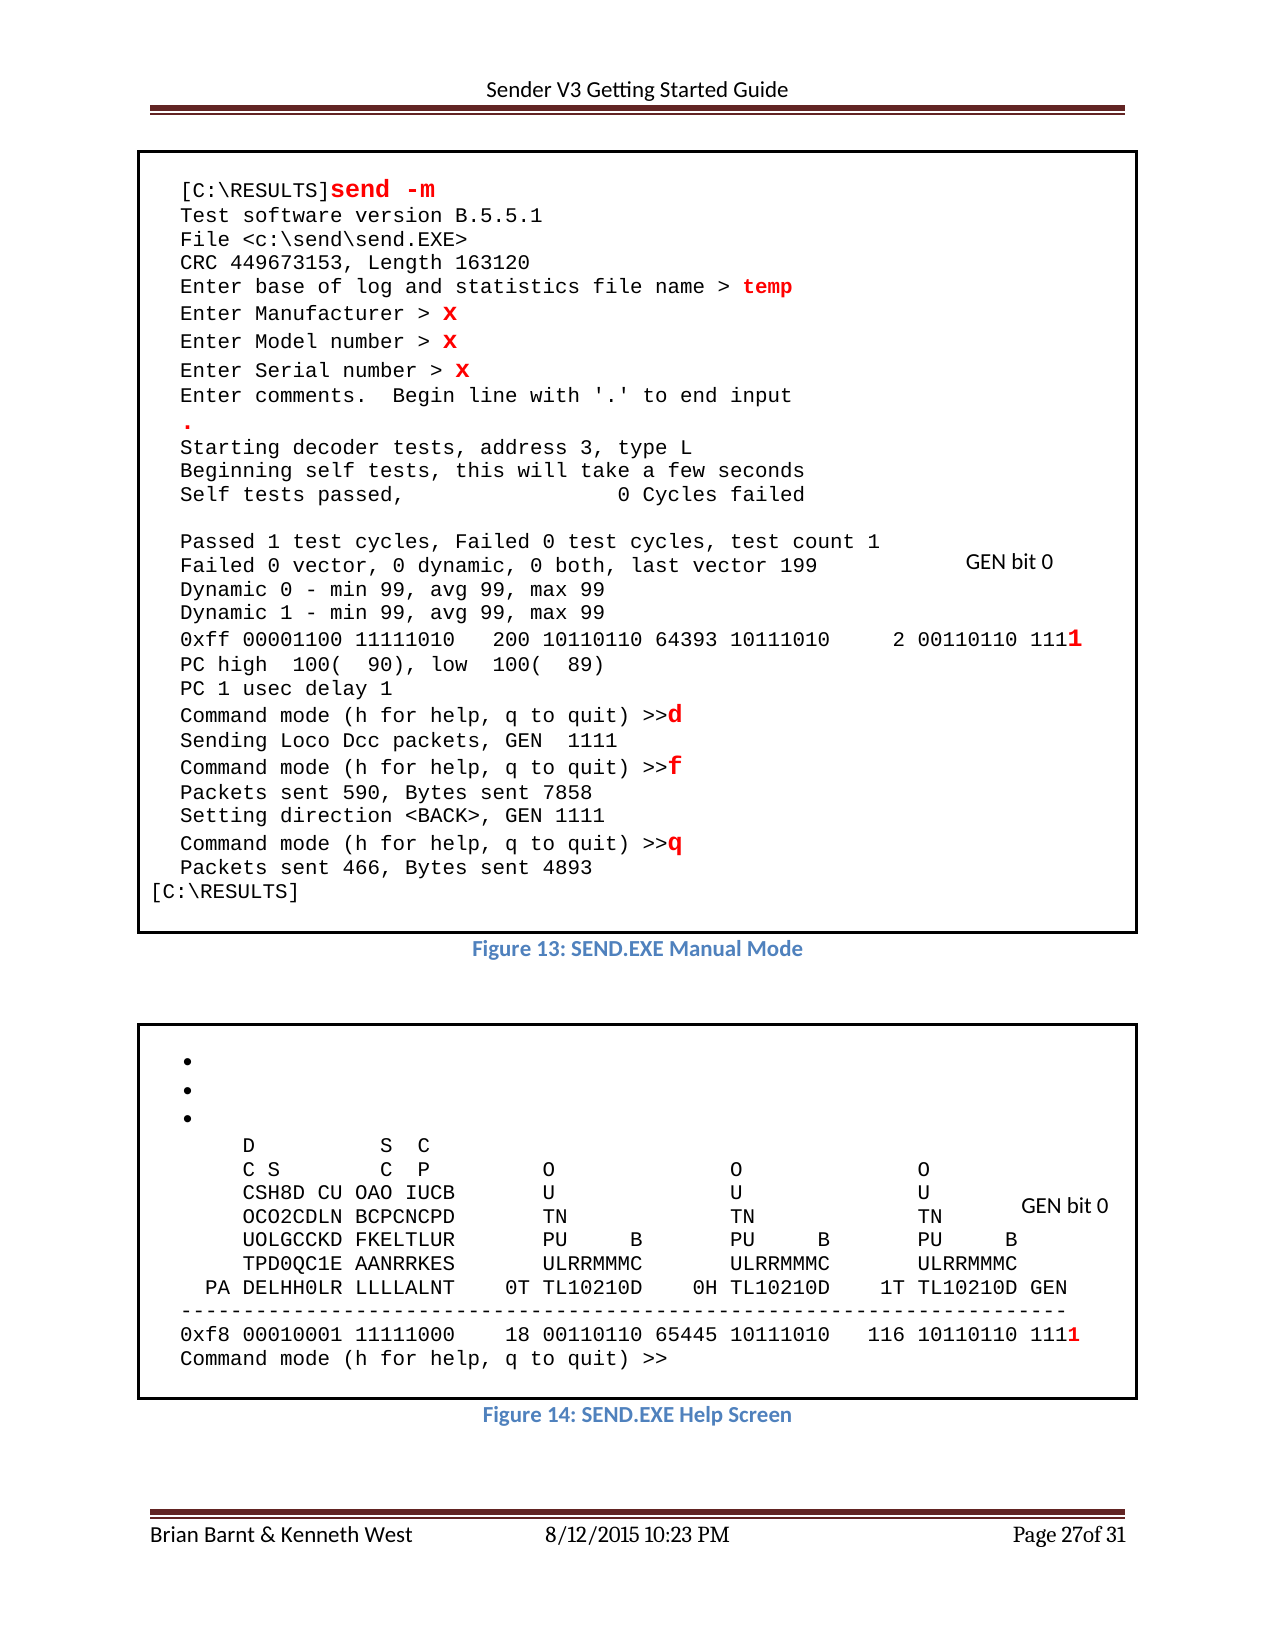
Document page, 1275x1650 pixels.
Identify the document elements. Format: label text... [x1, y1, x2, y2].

table_header • • • D S C C S C P O O O CSH8D CU OAO IUCB U U U OCO2CDLN BCPCNCPD TN TN TN UOLGCCKD FKELTLUR PU B PU B PU B TPD0QC1E AANRRKES ULRRMMMC ULRRMMMC ULRRMMMC PA DELHH0LR LLLLALNT 0T TL10210D 0H TL10210D 1T TL10210D GEN ----------------------------------------------------------------------- 0xf8 00010001 11111000 18 00110110 65445 10111010 116 10110110 1111 Command mode (h for help, q to quit) >> [140, 1026, 1135, 1397]
table_header [C:\RESULTS]send -m Test software version B.5.5.1 File <c:\send\send.EXE> CRC 449673153, Length 163120 Enter base of log and statistics file name > temp Enter Manufacturer > x Enter Model number > x Enter Serial number > x Enter comments. Begin line with '.' to end input . Starting decoder tests, address 3, type L Beginning self tests, this will take a few seconds Self tests passed, 0 Cycles failed Passed 1 test cycles, Failed 0 test cycles, test count 1 Failed 0 vector, 0 dynamic, 0 both, last vector 199 Dynamic 0 - min 99, avg 99, max 99 Dynamic 1 - min 99, avg 99, max 99 0xff 00001100 11111010 200 10110110 64393 10111010 2 00110110 1111 PC high 100( 90), low 100( 89) PC 1 usec delay 1 Command mode (h for help, q to quit) >>d Sending Loco Dcc packets, GEN 1111 Command mode (h for help, q to quit) >>f Packets sent 590, Bytes sent 7858 Setting direction <BACK>, GEN 1111 Command mode (h for help, q to quit) >>q Packets sent 466, Bytes sent 4893 [C:\RESULTS] [140, 153, 1135, 931]
